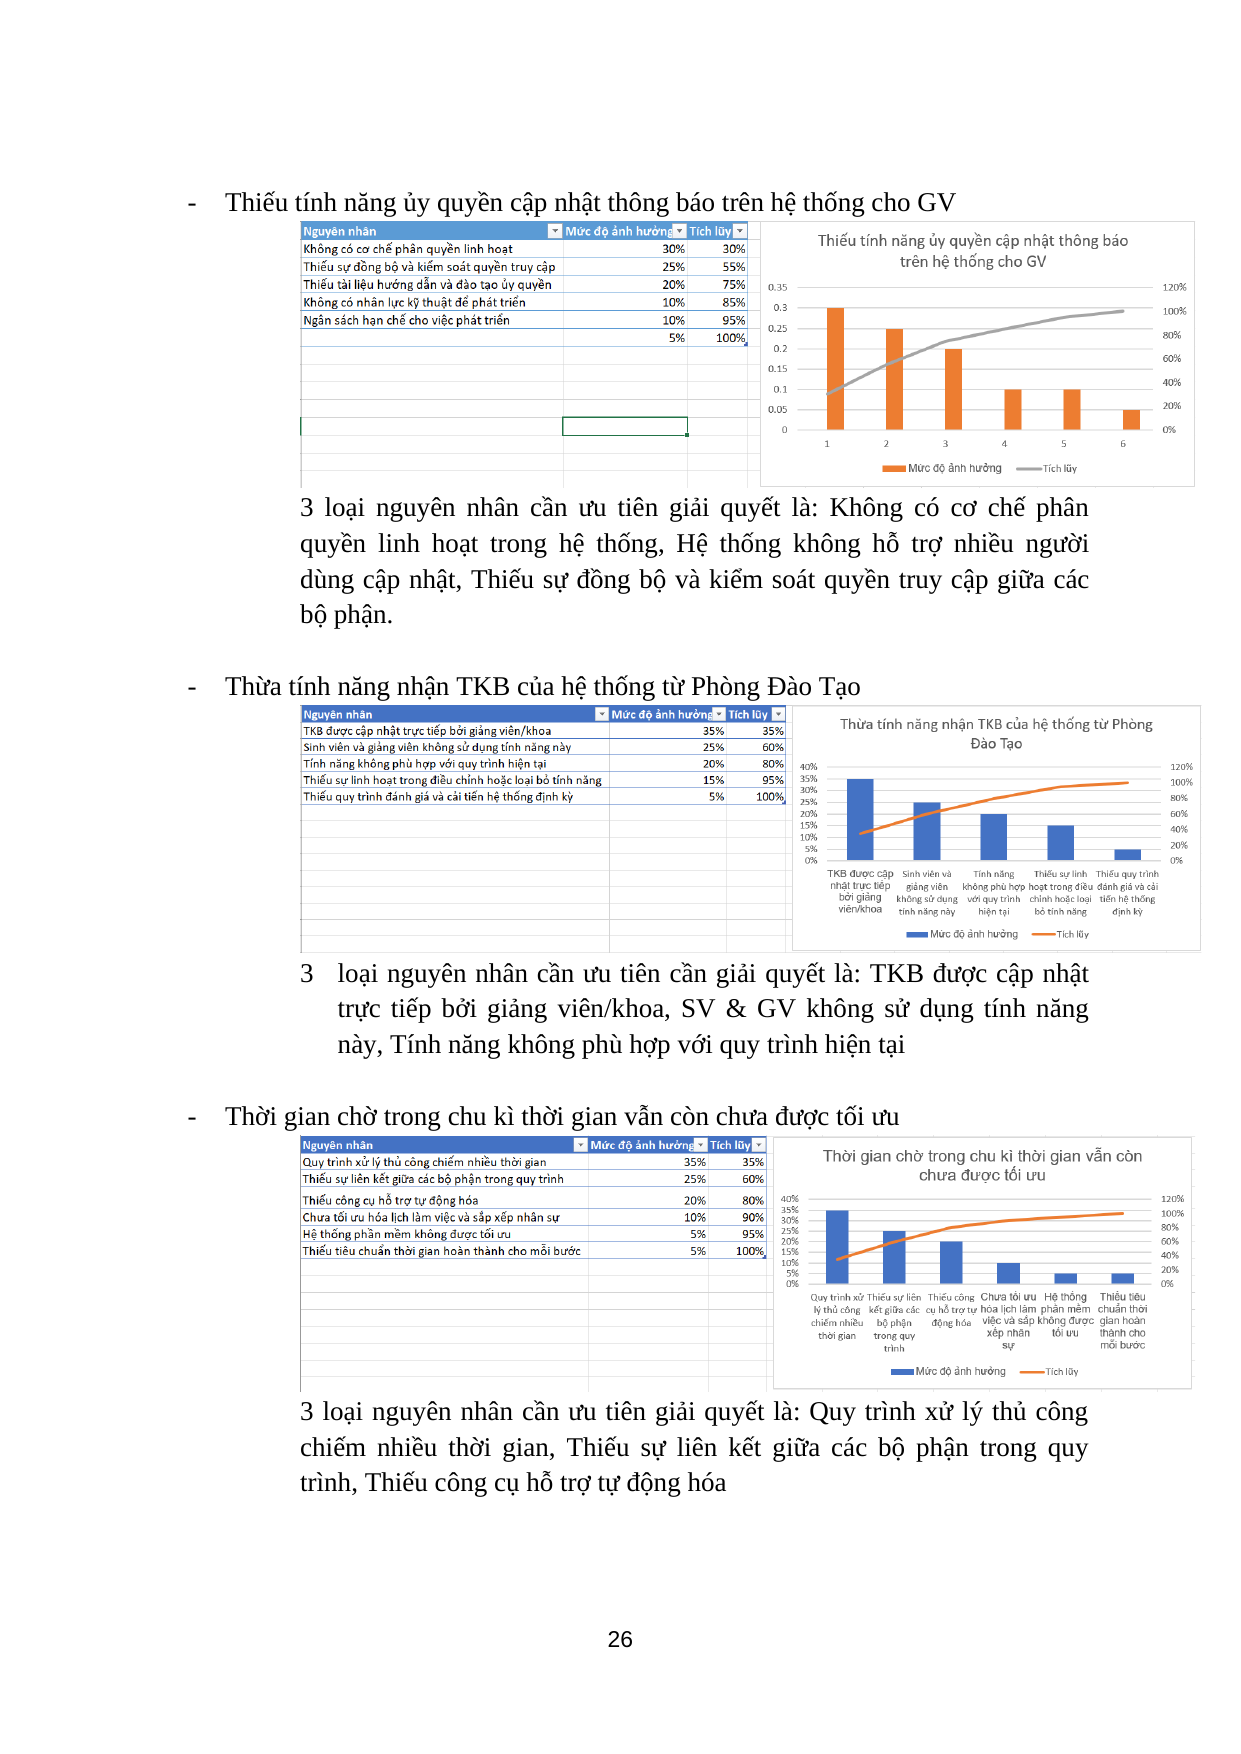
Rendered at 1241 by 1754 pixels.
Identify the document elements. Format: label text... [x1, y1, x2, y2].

list Thiếu tính năng ủy quyền cập nhật thông báo trên hệ thống cho GV [187, 186, 1090, 217]
picture [300, 1135, 1196, 1392]
list loại nguyên nhân cần ưu tiên cần giải quyết là: TKB được cập nhật trực tiếp bởi giảng viên/khoa, SV & GV không sử dụng tính năng này, Tính năng không phù hợp với quy trình hiện tại [300, 957, 1090, 1059]
text 3 loại nguyên nhân cần ưu tiên giải quyết là: Quy trình xử lý thủ công chiếm nhiều thời gian, Thiếu sự liên kết giữa các bộ phận trong quy trình, Thiếu công cụ hỗ trợ tự động hóa [300, 1395, 1090, 1498]
text 3 loại nguyên nhân cần ưu tiên giải quyết là: Không có cơ chế phân quyền linh hoạt trong hệ thống, Hệ thống không hỗ trợ nhiều người dùng cập nhật, Thiếu sự đồng bộ và kiểm soát quyền truy cập giữa các bộ phận. [300, 491, 1090, 630]
list Thừa tính năng nhận TKB của hệ thống từ Phòng Đào Tạo [187, 670, 1090, 701]
list Thời gian chờ trong chu kì thời gian vẫn còn chưa được tối ưu [187, 1100, 1090, 1131]
picture [300, 221, 1196, 488]
picture [300, 705, 1202, 953]
